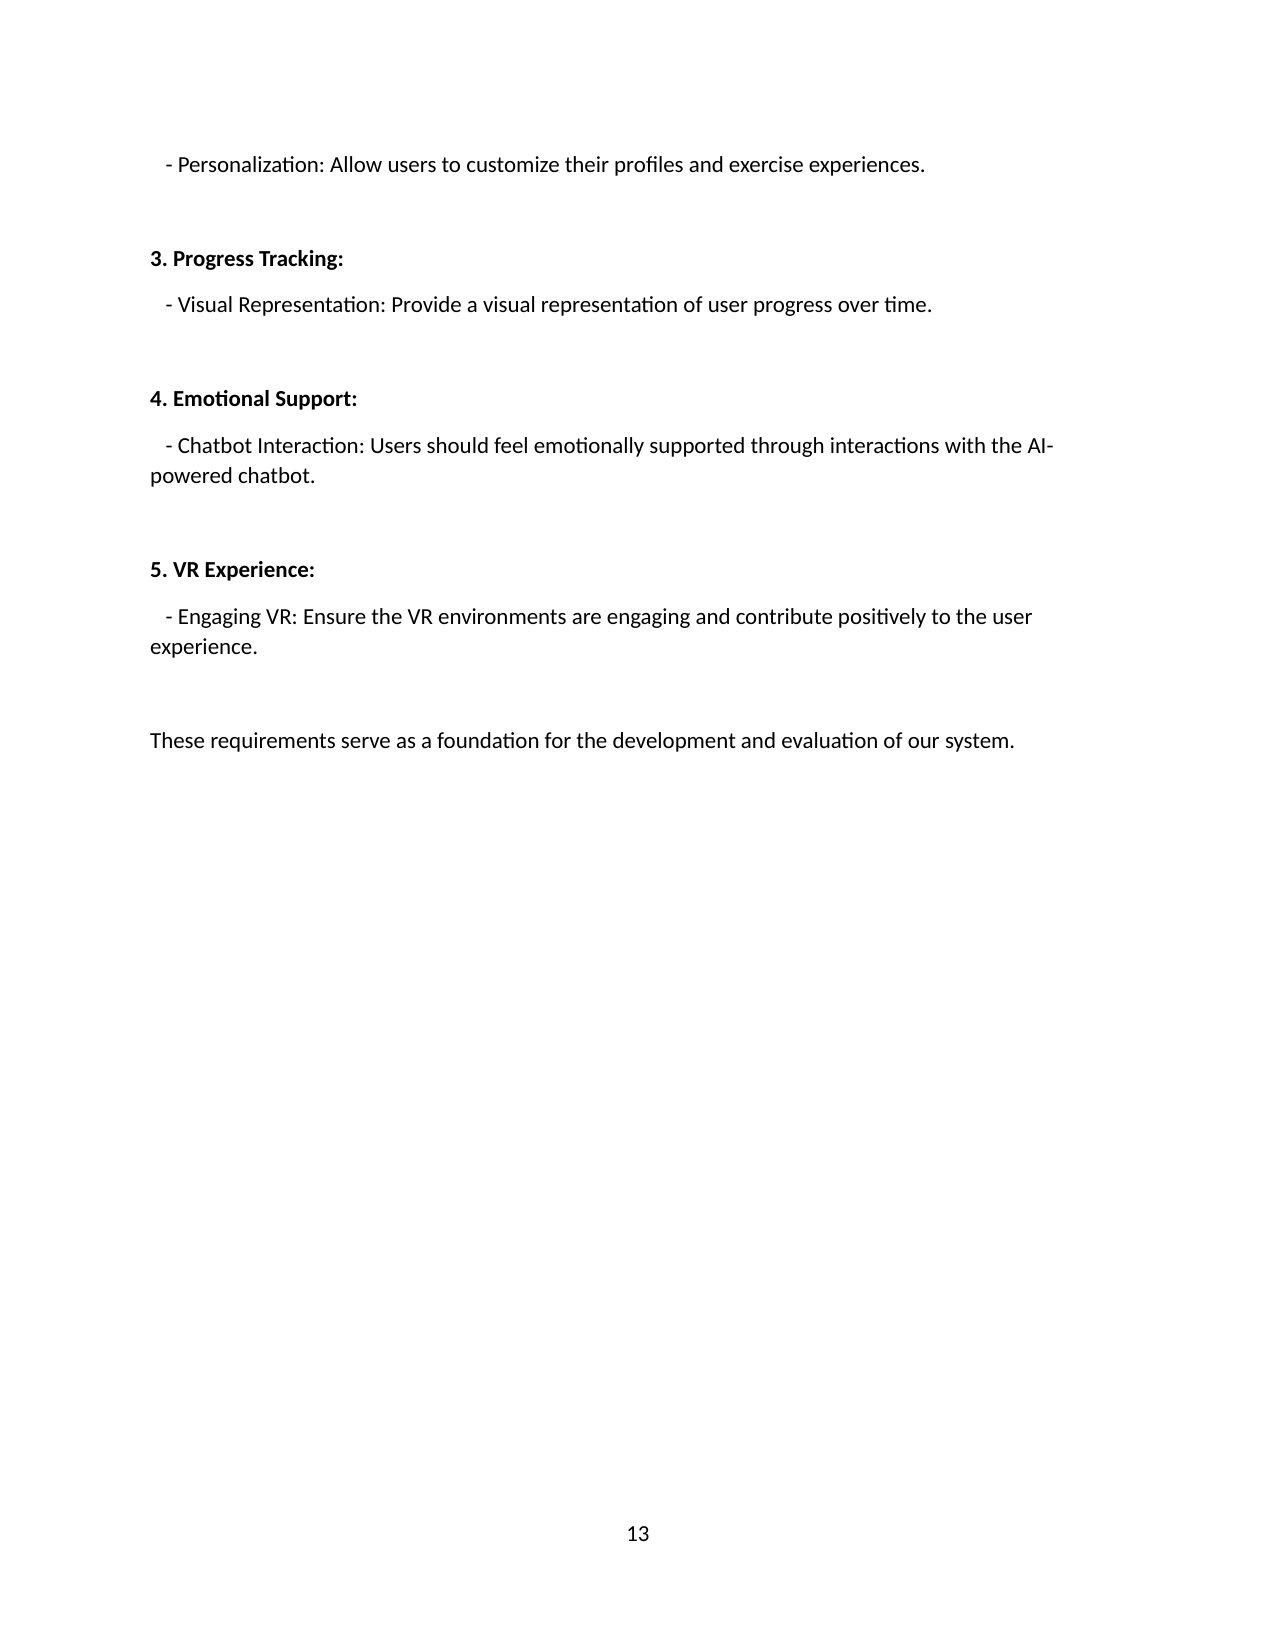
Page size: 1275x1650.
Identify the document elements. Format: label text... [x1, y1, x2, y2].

text 5. VR Experience: [150, 555, 1125, 583]
text - Personalization: Allow users to customize their profiles and exercise experiences. [150, 150, 1125, 178]
text - Engaging VR: Ensure the VR environments are engaging and contribute positively to the user experience. [150, 602, 1125, 660]
text - Chatbot Interaction: Users should feel emotionally supported through interactions with the AI-powered chatbot. [150, 431, 1125, 489]
text These requirements serve as a foundation for the development and evaluation of our system. [150, 726, 1125, 754]
text - Visual Representation: Provide a visual representation of user progress over time. [150, 291, 1125, 319]
text 4. Emotional Support: [150, 384, 1125, 412]
text 3. Progress Tracking: [150, 244, 1125, 272]
